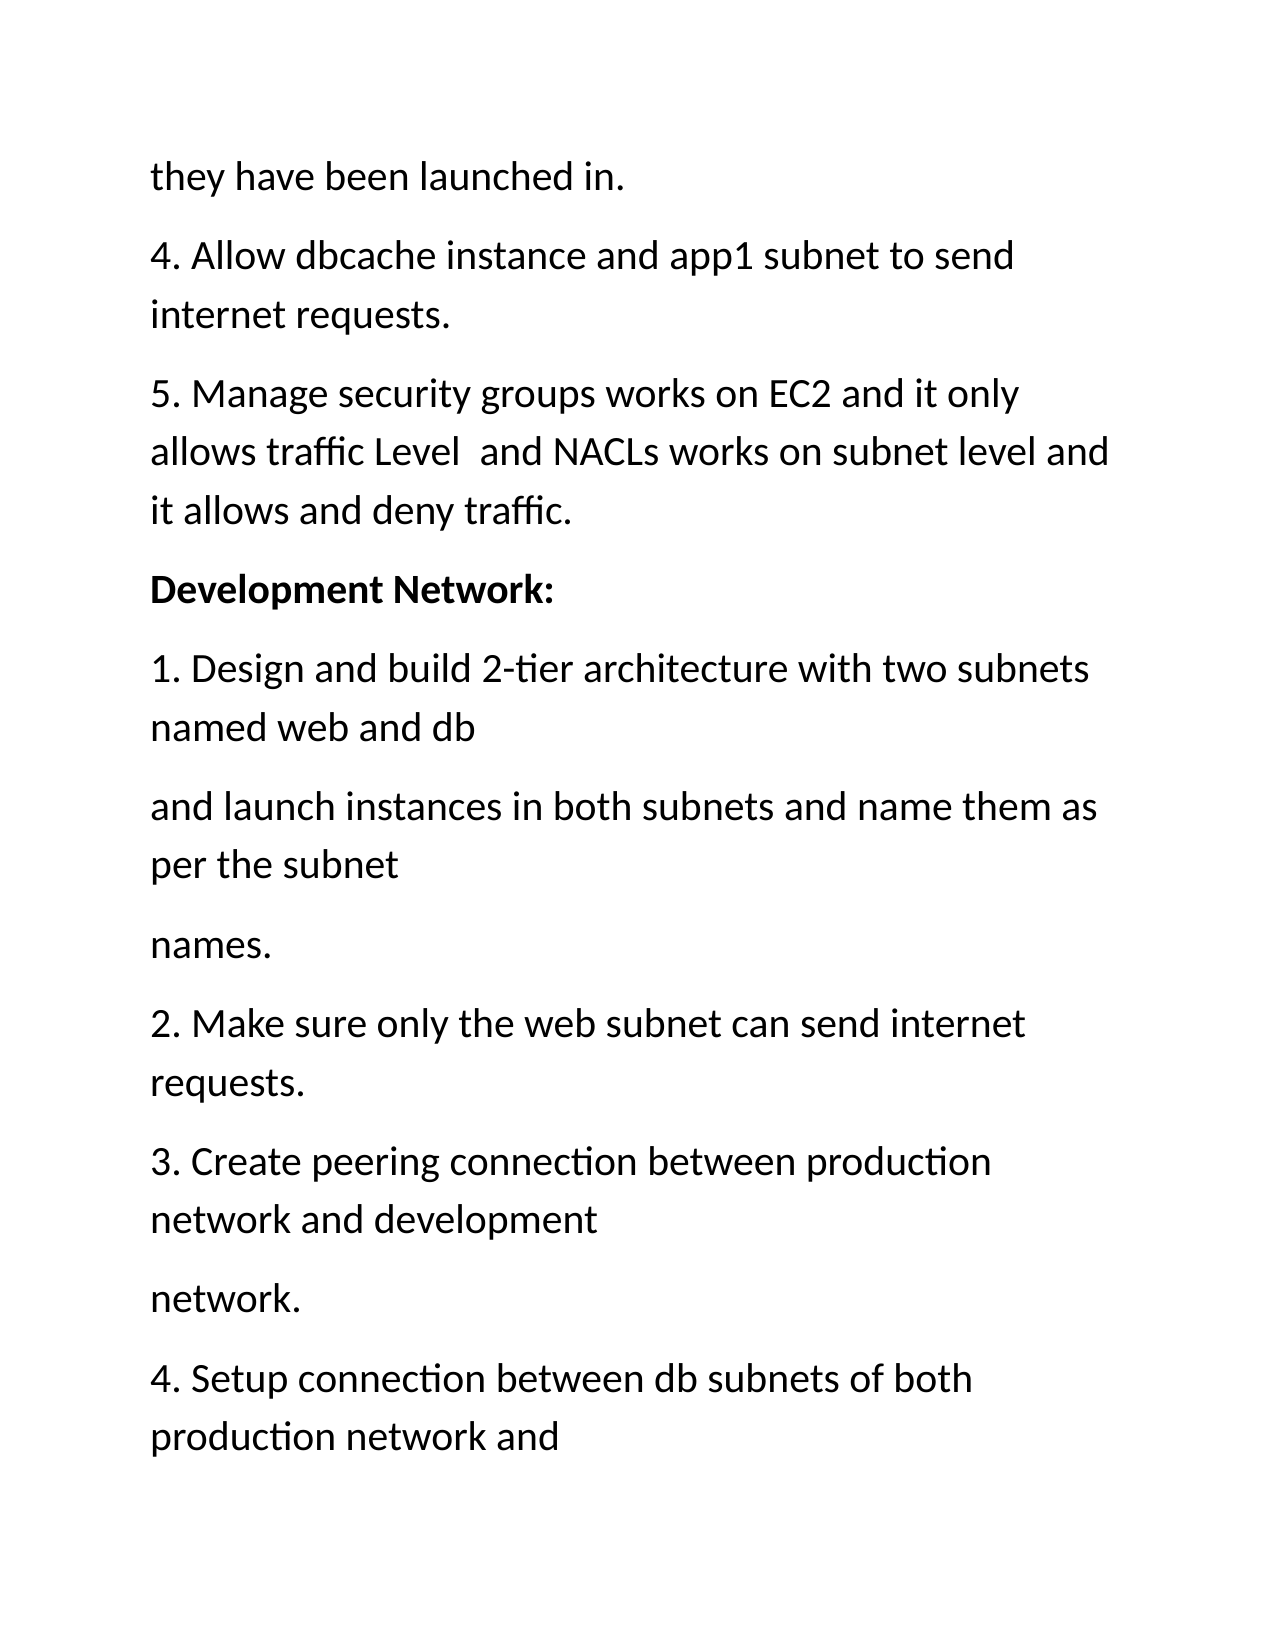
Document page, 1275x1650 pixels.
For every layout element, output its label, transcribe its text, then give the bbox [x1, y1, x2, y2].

text network. [150, 1272, 1125, 1323]
text 2. Make sure only the web subnet can send internet requests. [150, 997, 1125, 1106]
text names. [150, 918, 1125, 969]
text and launch instances in both subnets and name them as per the subnet [150, 780, 1125, 889]
text they have been launched in. [150, 150, 1125, 201]
text 5. Manage security groups works on EC2 and it only allows traffic Level and NACLs works on subnet level and it allows and deny traffic. [150, 367, 1125, 535]
text 4. Setup connection between db subnets of both production network and [150, 1352, 1125, 1461]
text Development Network: [150, 563, 1125, 614]
text 3. Create peering connection between production network and development [150, 1135, 1125, 1244]
text 4. Allow dbcache instance and app1 subnet to send internet requests. [150, 229, 1125, 338]
text 1. Design and build 2-tier architecture with two subnets named web and db [150, 642, 1125, 752]
